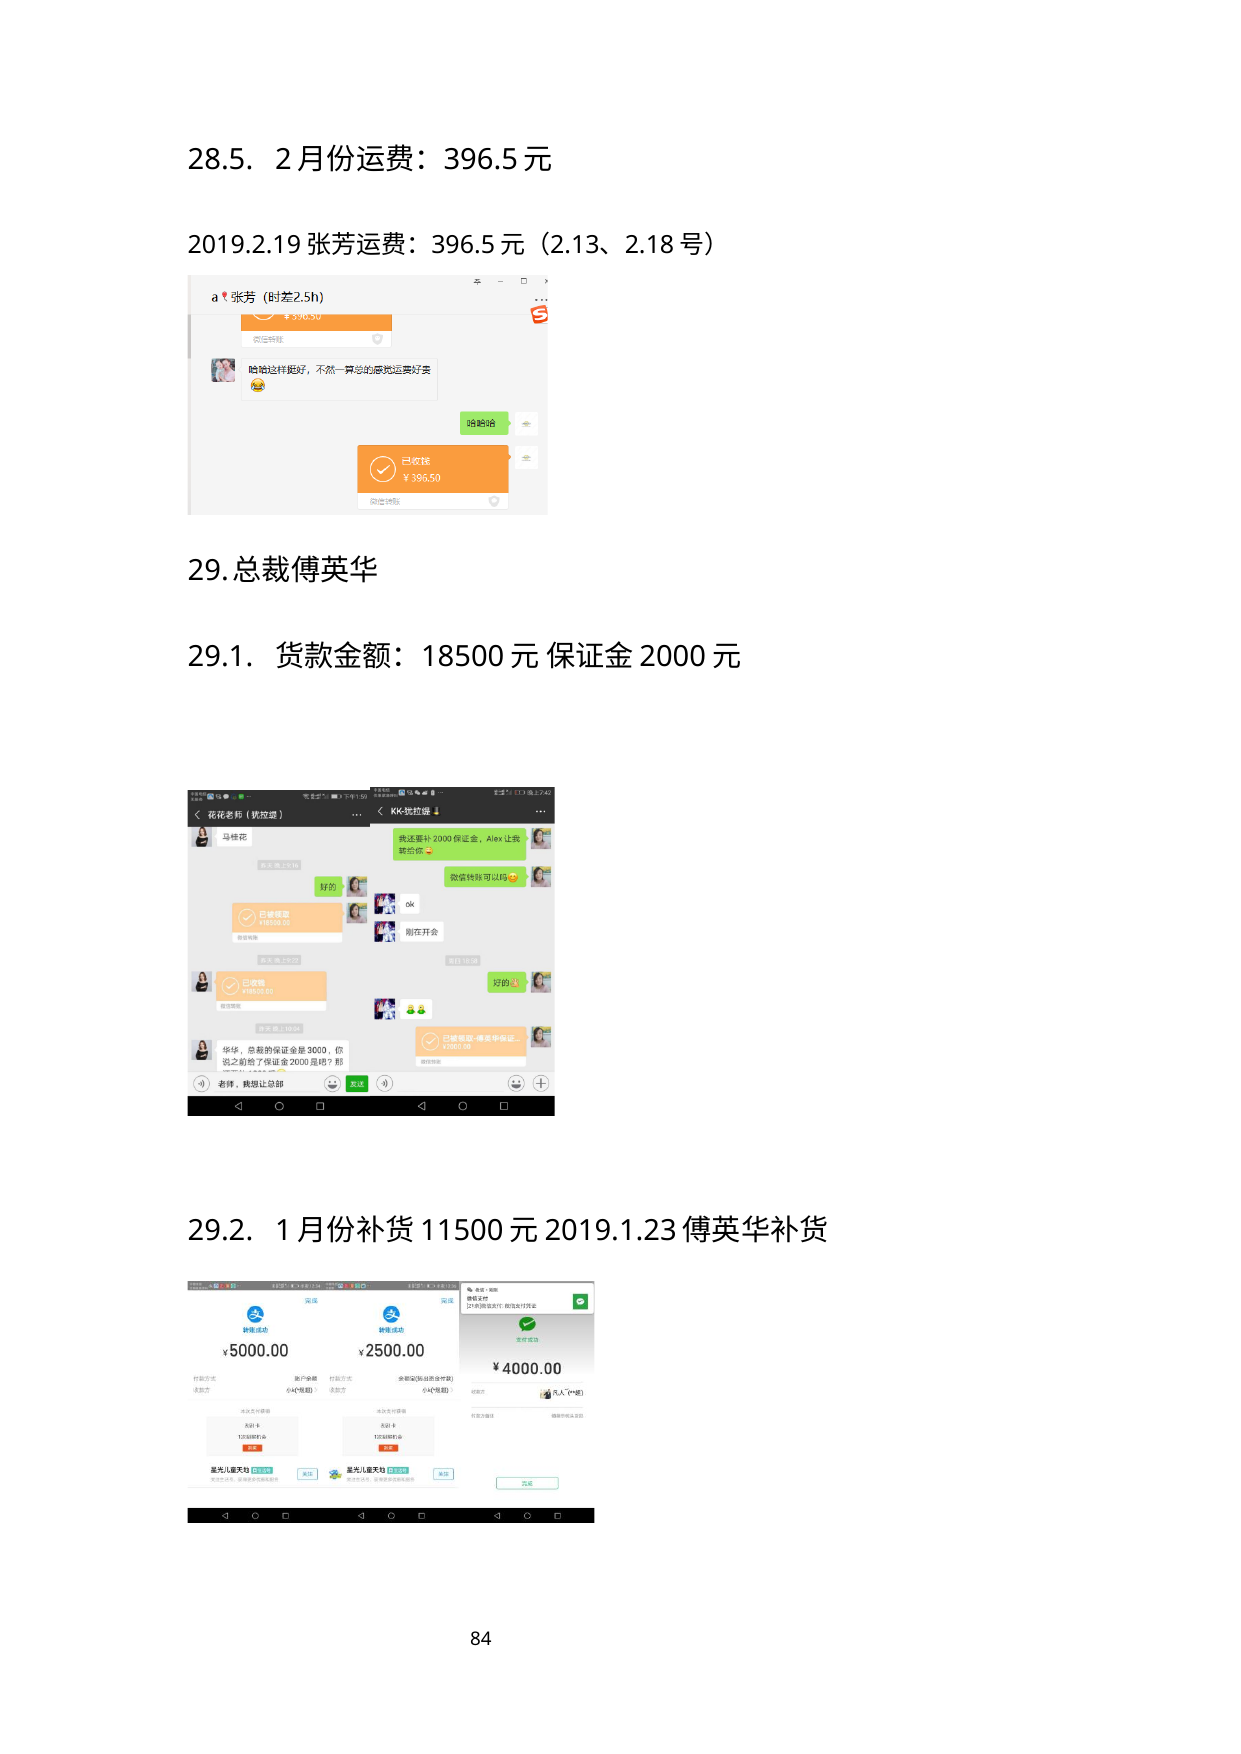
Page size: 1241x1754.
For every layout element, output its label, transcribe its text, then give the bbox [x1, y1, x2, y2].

subtitle 货款金额：18500元 保证金2000元 [187, 621, 1053, 686]
picture [187, 1281, 595, 1523]
subtitle 1月份补货11500元2019.1.23傅英华补货 [187, 1195, 1053, 1260]
subtitle 2月份运费：396.5元 [187, 124, 1053, 189]
text 2019.2.19张芳运费：396.5元（2.13、2.18号） [187, 210, 1053, 275]
subtitle 总裁傅英华 [187, 535, 1053, 600]
picture [187, 275, 548, 515]
picture [187, 787, 555, 1116]
